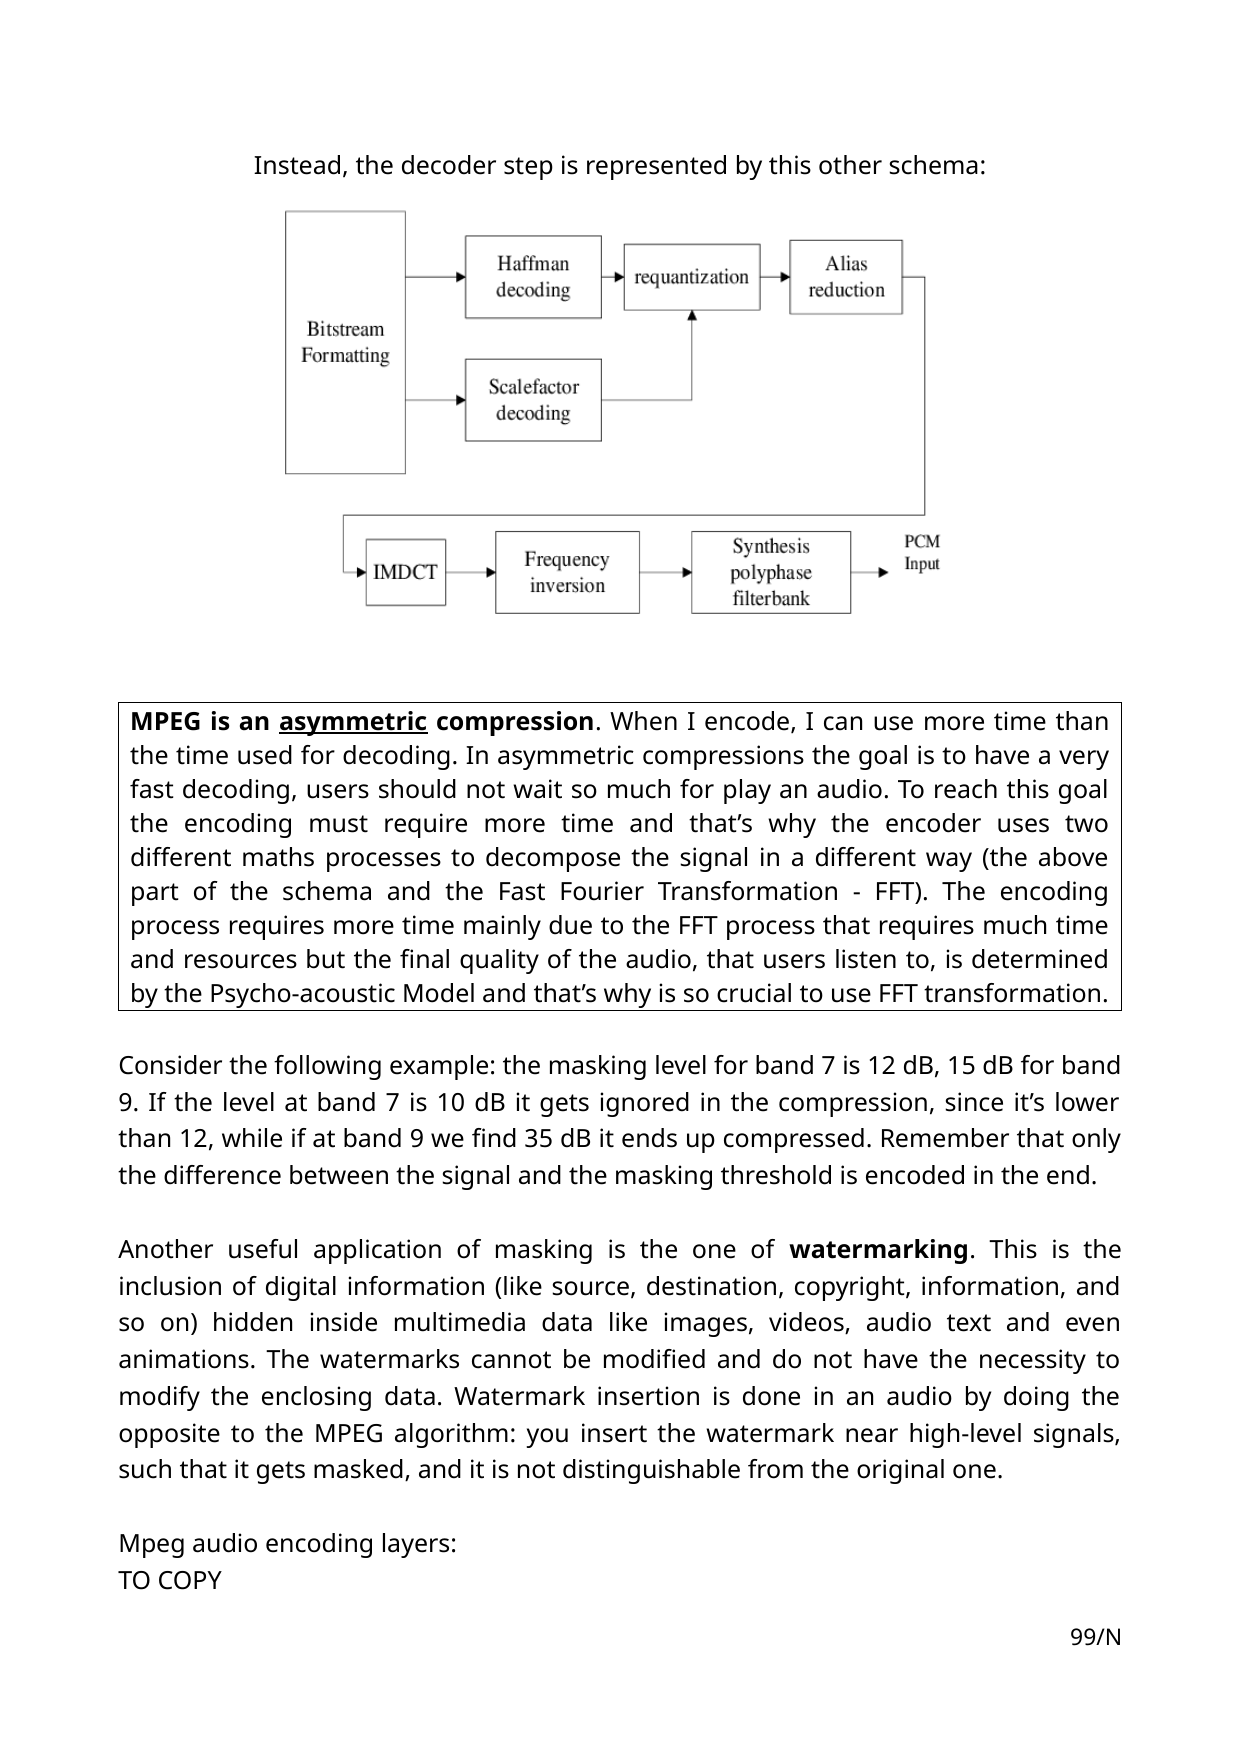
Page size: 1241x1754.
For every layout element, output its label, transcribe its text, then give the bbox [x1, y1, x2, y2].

picture [271, 194, 970, 627]
text Consider the following example: the masking level for band 7 is 12 dB, 15 dB for band 9. If the level at band 7 is 10 dB it gets ignored in the compression, since it’s lower than 12, while if at band 9 we find 35 dB it ends up compressed. Remember that only the difference between the signal and the masking threshold is encoded in the end. [118, 1048, 1122, 1192]
text Another useful application of masking is the one of watermarking. This is the inclusion of digital information (like source, destination, copyright, information, and so on) hidden inside multimedia data like images, videos, audio text and even animations. The watermarks cannot be modified and do not have the necessity to modify the enclosing data. Watermark insertion is done in an audio by doing the opposite to the MPEG algorithm: you insert the watermark near high-level signals, such that it gets masked, and it is not distinguishable from the original one. [118, 1231, 1122, 1486]
text Mpeg audio encoding layers: [118, 1526, 1122, 1560]
table_header MPEG is an asymmetric compression. When I encode, I can use more time than the time used for decoding. In asymmetric compressions the goal is to have a very fast decoding, users should not wait so much for play an audio. To reach this goal the encoding must require more time and that’s why the encoder uses two different maths processes to decompose the signal in a different way (the above part of the schema and the Fast Fourier Transformation - FFT). The encoding process requires more time mainly due to the FFT process that requires much time and resources but the final quality of the audio, that users listen to, is determined by the Psycho-acoustic Model and that’s why is so crucial to use FFT transformation. [119, 703, 1121, 1010]
text Instead, the decoder step is represented by this other schema: [118, 148, 1122, 182]
text TO COPY [118, 1562, 1122, 1596]
